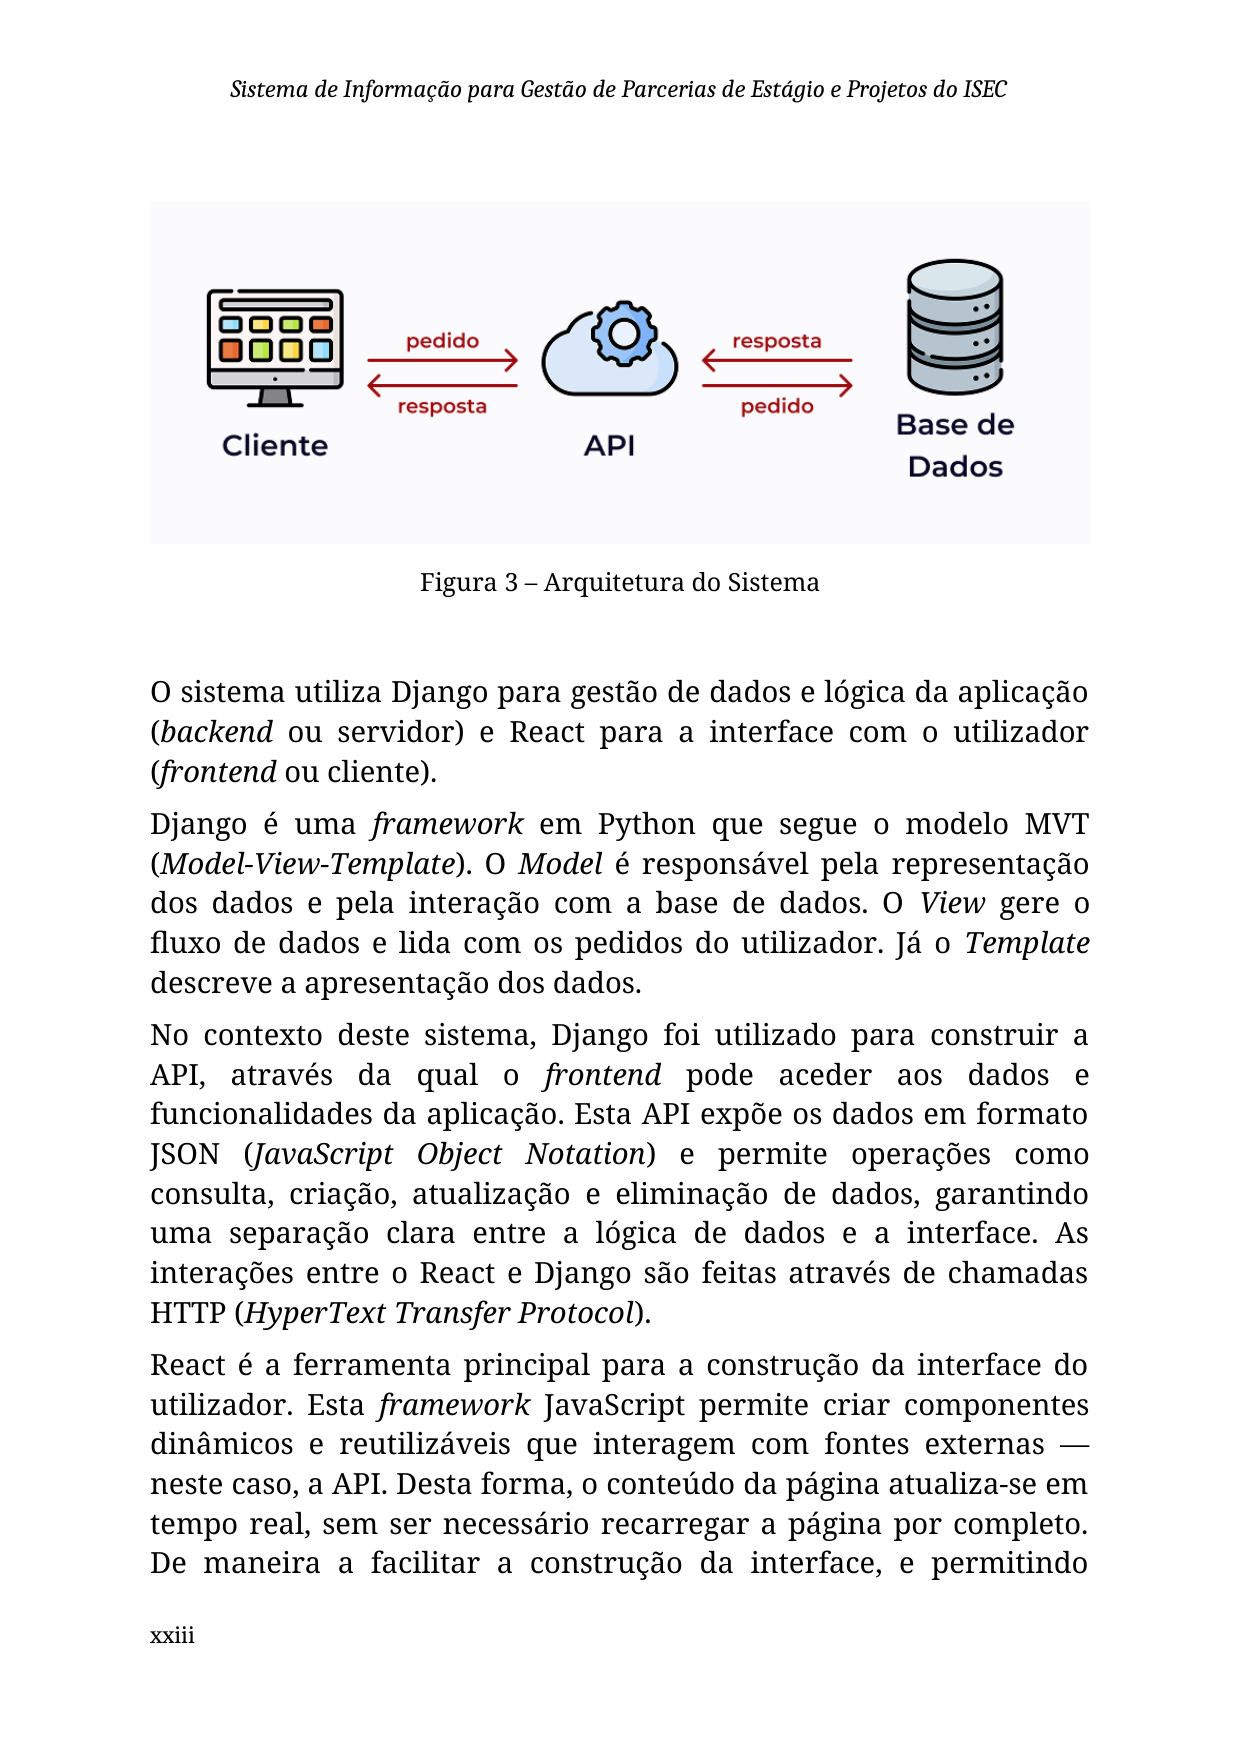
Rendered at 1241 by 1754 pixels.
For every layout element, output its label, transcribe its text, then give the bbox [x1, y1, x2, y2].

text O sistema utiliza Django para gestão de dados e lógica da aplicação (backend ou servidor) e React para a interface com o utilizador (frontend ou cliente). [150, 672, 1090, 791]
picture [150, 202, 1091, 544]
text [150, 1344, 1090, 1582]
text Figura 3 – Arquitetura do Sistema [150, 564, 1090, 599]
text Django é uma framework em Python que segue o modelo MVT (Model-View-Template). O Model é responsável pela representação dos dados e pela interação com a base de dados. O View gere o fluxo de dados e lida com os pedidos do utilizador. Já o Template descreve a apresentação dos dados. [150, 803, 1090, 1002]
text No contexto deste sistema, Django foi utilizado para construir a API, através da qual o frontend pode aceder aos dados e funcionalidades da aplicação. Esta API expõe os dados em formato JSON (JavaScript Object Notation) e permite operações como consulta, criação, atualização e eliminação de dados, garantindo uma separação clara entre a lógica de dados e a interface. As interações entre o React e Django são feitas através de chamadas HTTP (HyperText Transfer Protocol). [150, 1014, 1090, 1332]
